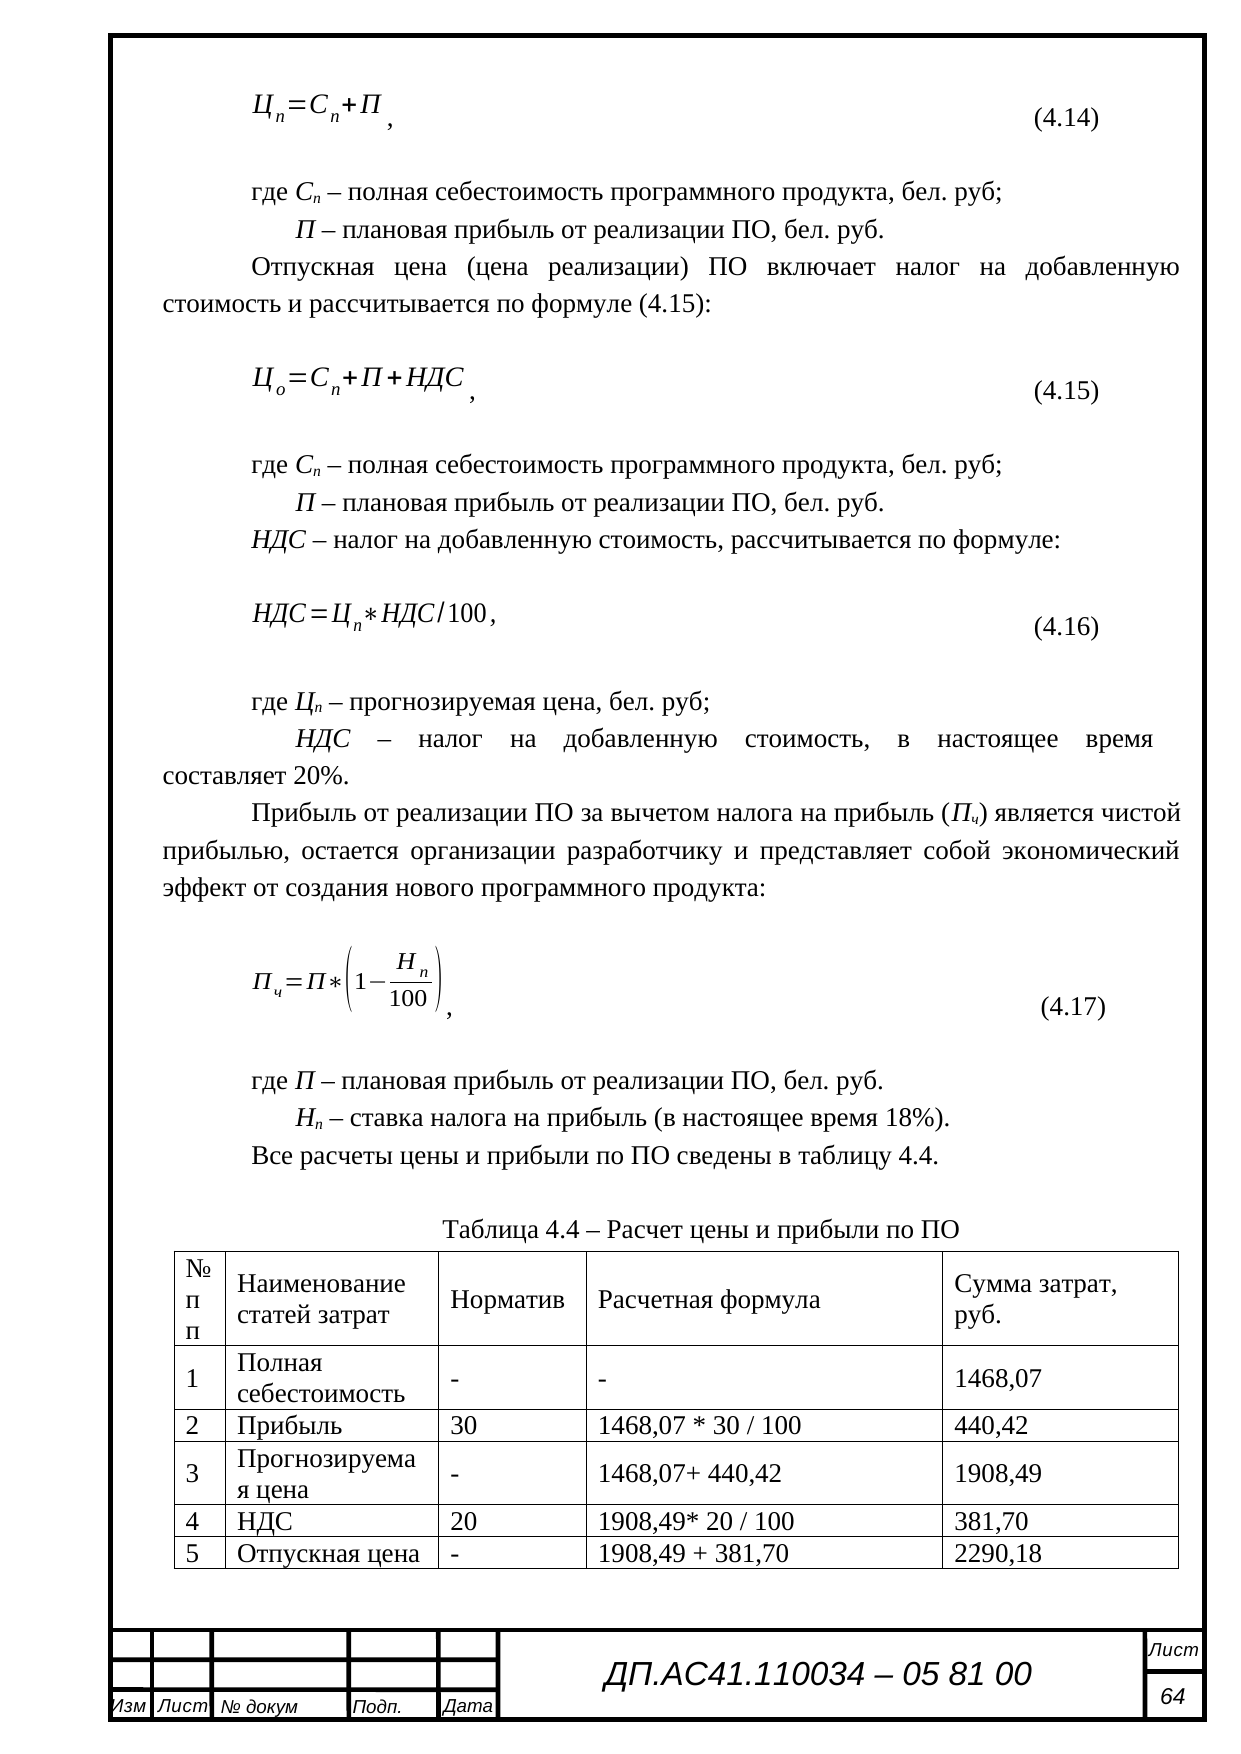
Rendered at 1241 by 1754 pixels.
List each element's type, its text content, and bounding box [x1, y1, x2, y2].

table_cell 2290,18 [943, 1537, 1178, 1568]
text где П – плановая прибыль от реализации ПО, бел. руб. [162, 1064, 1152, 1095]
text , (4.14) [162, 89, 1107, 132]
table_cell 3 [175, 1442, 225, 1504]
table_cell 1 [175, 1346, 225, 1408]
text (4.16) [162, 598, 1107, 641]
table_cell Отпускная цена [226, 1537, 438, 1568]
text , (4.17) [162, 946, 1107, 1021]
text , (4.15) [162, 362, 1107, 405]
table_header Наименование статей затрат [226, 1252, 438, 1345]
table_cell 381,70 [943, 1505, 1178, 1536]
table_header № пп [175, 1252, 225, 1345]
table_cell 1908,49* 20 / 100 [587, 1505, 942, 1536]
table_cell 2 [175, 1410, 225, 1441]
table_cell 1908,49 [943, 1442, 1178, 1504]
text Отпускная цена (цена реализации) ПО включает налог на добавленную стоимость и рассчитывается по формуле (4.15): [162, 250, 1181, 318]
text НДС – налог на добавленную стоимость, рассчитывается по формуле: [162, 523, 1152, 554]
table_cell Полная себестоимость [226, 1346, 438, 1408]
text Нп – ставка налога на прибыль (в настоящее время 18%). [162, 1101, 1152, 1133]
table_cell - [439, 1346, 586, 1408]
table_cell 30 [439, 1410, 586, 1441]
table_cell 1468,07+ 440,42 [587, 1442, 942, 1504]
text П – плановая прибыль от реализации ПО, бел. руб. [162, 213, 1152, 244]
table_cell 1468,07 * 30 / 100 [587, 1410, 942, 1441]
text где Сп – полная себестоимость программного продукта, бел. руб; [162, 449, 1152, 480]
text НДС – налог на добавленную стоимость, в настоящее время составляет 20%. [162, 722, 1181, 790]
table_cell - [439, 1442, 586, 1504]
text Таблица 4.4 – Расчет цены и прибыли по ПО [162, 1213, 1152, 1244]
text Все расчеты цены и прибыли по ПО сведены в таблицу 4.4. [162, 1139, 1152, 1170]
table_cell 440,42 [943, 1410, 1178, 1441]
text где Сп – полная себестоимость программного продукта, бел. руб; [162, 175, 1152, 207]
table_header Норматив [439, 1252, 586, 1345]
table_header Сумма затрат, руб. [943, 1252, 1178, 1345]
table_cell Прогнозируемая цена [226, 1442, 438, 1504]
text П – плановая прибыль от реализации ПО, бел. руб. [162, 486, 1152, 517]
table_cell 20 [439, 1505, 586, 1536]
table_cell - [439, 1537, 586, 1568]
table_cell 1468,07 [943, 1346, 1178, 1408]
table_cell 1908,49 + 381,70 [587, 1537, 942, 1568]
table_cell 4 [175, 1505, 225, 1536]
table_cell - [587, 1346, 942, 1408]
text Прибыль от реализации ПО за вычетом налога на прибыль (Пч) является чистой прибылью, остается организации разработчику и представляет собой экономический эффект от создания нового программного продукта: [162, 796, 1181, 902]
table_header Расчетная формула [587, 1252, 942, 1345]
table_cell 5 [175, 1537, 225, 1568]
table_cell НДС [226, 1505, 438, 1536]
text где Цп – прогнозируемая цена, бел. руб; [162, 684, 1152, 716]
table_cell Прибыль [226, 1410, 438, 1441]
